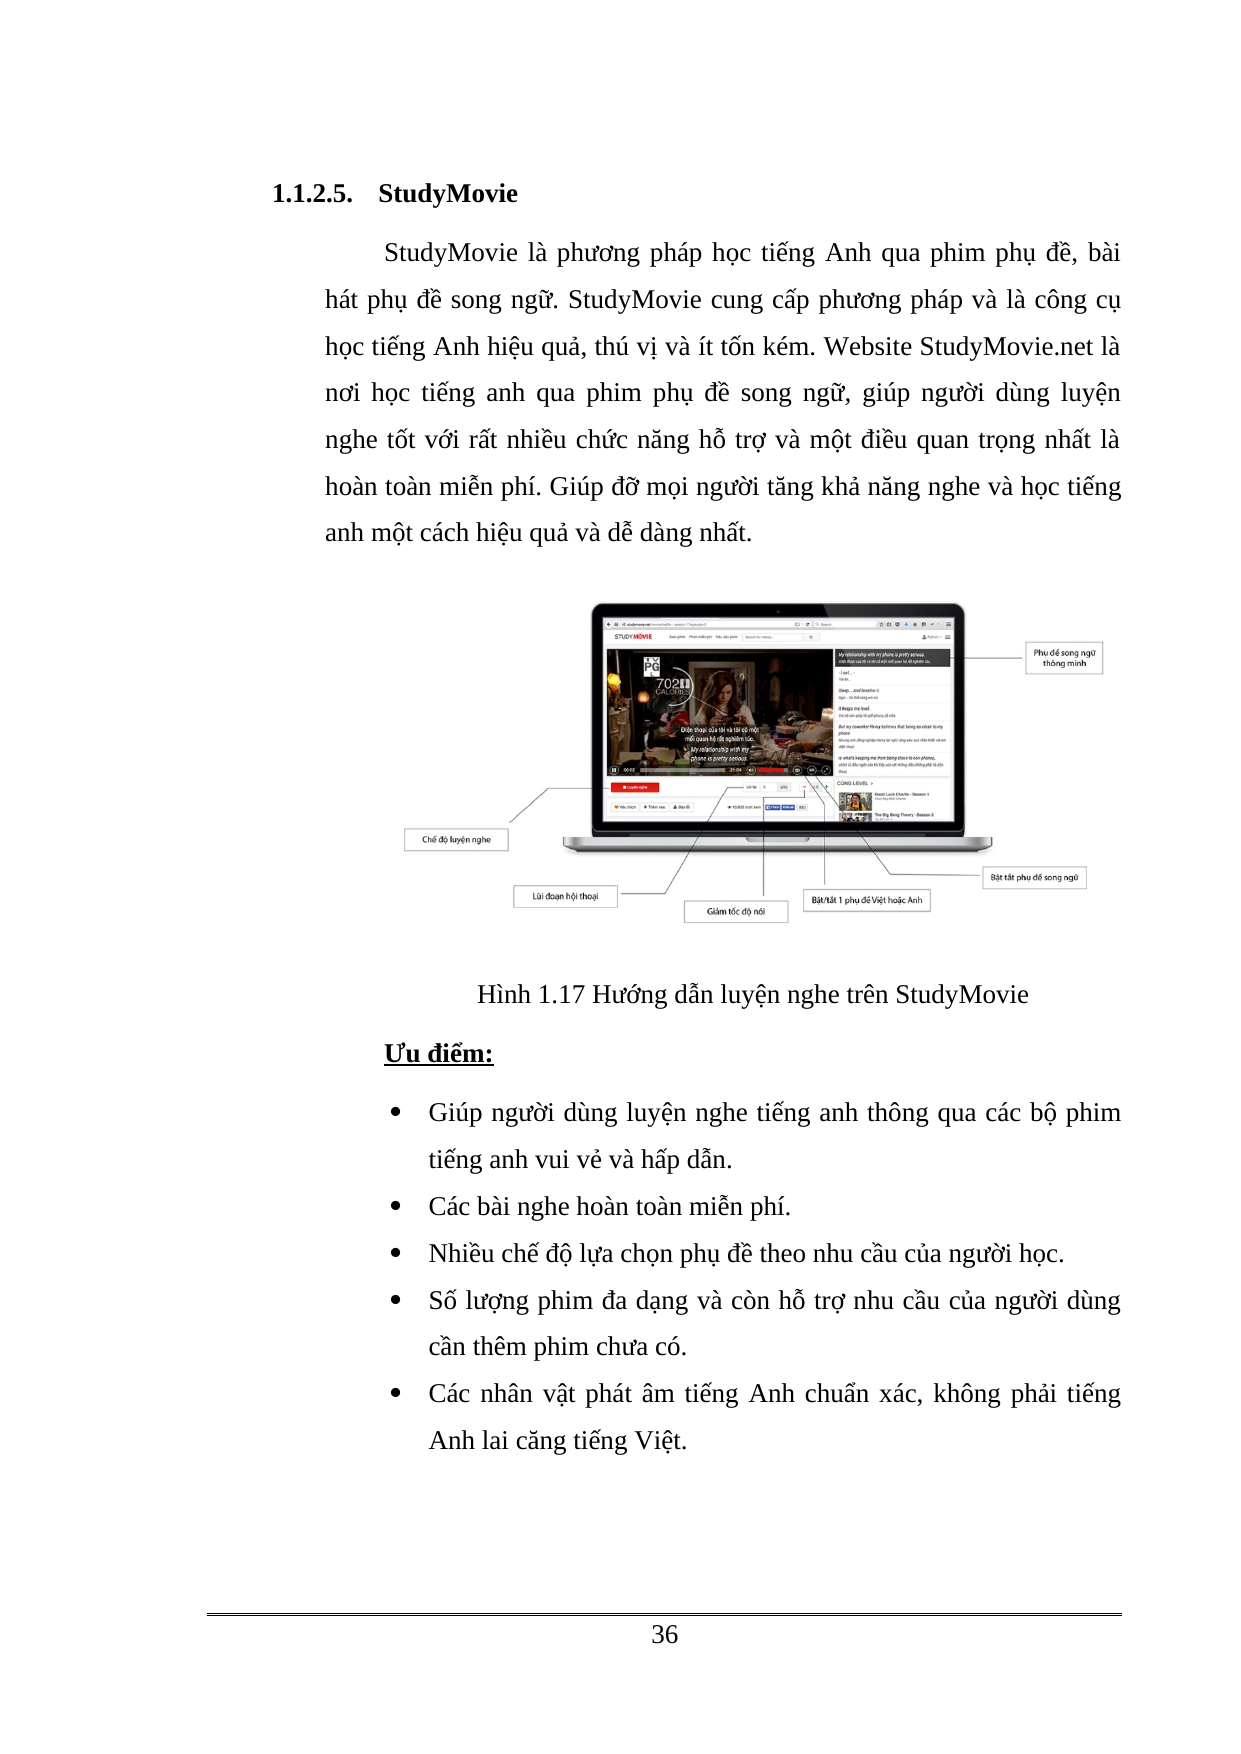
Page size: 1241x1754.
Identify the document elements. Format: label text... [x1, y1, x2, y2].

list Số lượng phim đa dạng và còn hỗ trợ nhu cầu của người dùng cần thêm phim chưa có. [391, 1284, 1122, 1362]
list Các nhân vật phát âm tiếng Anh chuẩn xác, không phải tiếng Anh lai căng tiếng Việt. [391, 1377, 1122, 1455]
text Hình 1.17 Hướng dẫn luyện nghe trên StudyMovie [325, 978, 1122, 1009]
text Ưu điểm: [325, 1037, 1122, 1068]
picture [390, 575, 1116, 951]
text StudyMovie là phương pháp học tiếng Anh qua phim phụ đề, bài hát phụ đề song ngữ. StudyMovie cung cấp phương pháp và là công cụ học tiếng Anh hiệu quả, thú vị và ít tốn kém. Website StudyMovie.net là nơi học tiếng anh qua phim phụ đề song ngữ, giúp người dùng luyện nghe tốt với rất nhiều chức năng hỗ trợ và một điều quan trọng nhất là hoàn toàn miễn phí. Giúp đỡ mọi người tăng khả năng nghe và học tiếng anh một cách hiệu quả và dễ dàng nhất. [325, 236, 1122, 547]
subtitle StudyMovie [272, 177, 1122, 208]
list Nhiều chế độ lựa chọn phụ đề theo nhu cầu của người học. [391, 1237, 1122, 1268]
list Giúp người dùng luyện nghe tiếng anh thông qua các bộ phim tiếng anh vui vẻ và hấp dẫn. [391, 1097, 1122, 1174]
list Các bài nghe hoàn toàn miễn phí. [391, 1190, 1122, 1221]
